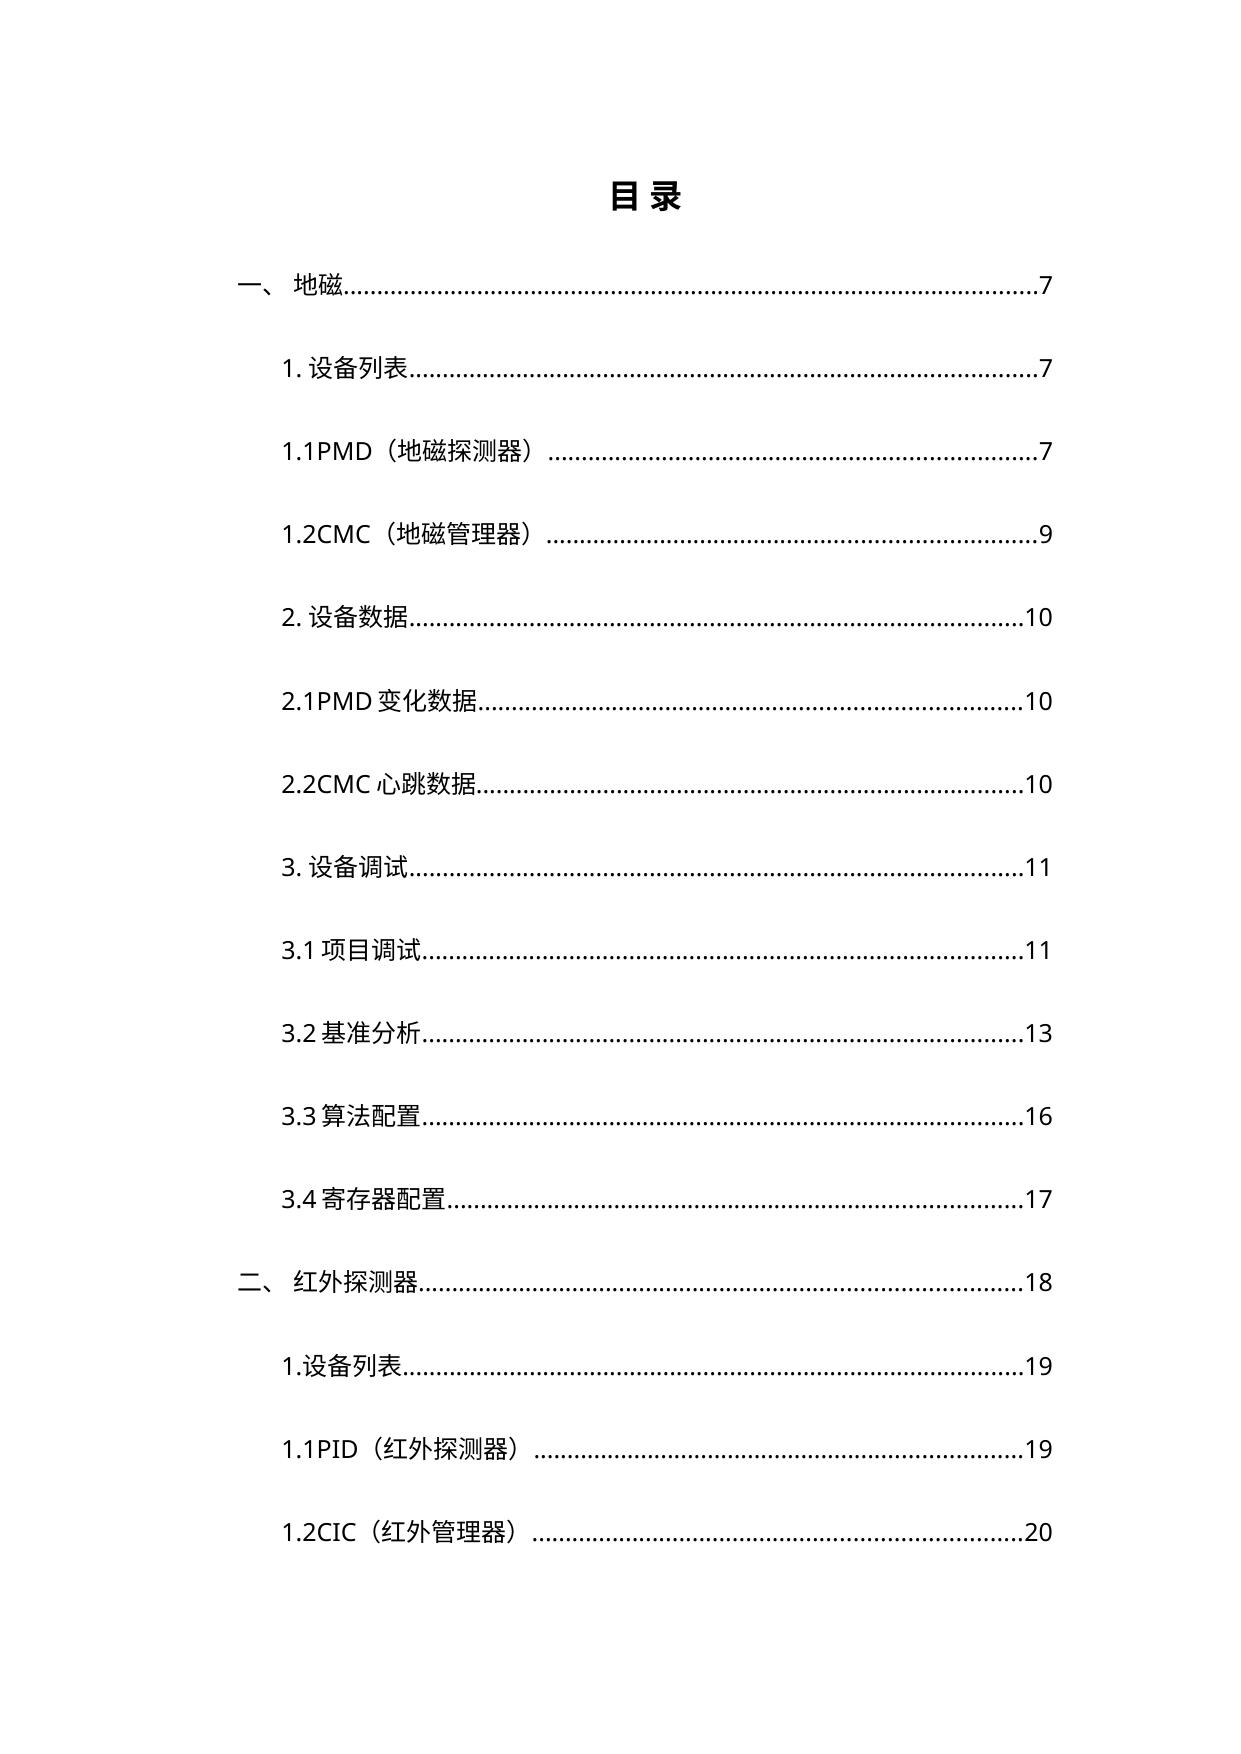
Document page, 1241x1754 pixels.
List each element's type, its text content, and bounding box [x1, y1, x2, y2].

text 3.3算法配置 16 [231, 1082, 1053, 1147]
text 1.1PMD（地磁探测器） 7 [231, 417, 1053, 482]
text 2.1PMD变化数据 10 [231, 667, 1053, 732]
text 3.1项目调试 11 [231, 916, 1053, 981]
text 2. 设备数据 10 [231, 583, 1053, 648]
text 3.4寄存器配置 17 [231, 1165, 1053, 1230]
text 3. 设备调试 11 [231, 833, 1053, 898]
text 一、 地磁 7 [187, 251, 1053, 316]
text 二、 红外探测器 18 [187, 1248, 1053, 1313]
text 目 录 [187, 162, 1053, 227]
text 1.设备列表 19 [231, 1332, 1053, 1397]
text 1. 设备列表 7 [231, 334, 1053, 399]
text 2.2CMC心跳数据 10 [231, 750, 1053, 815]
text 3.2基准分析 13 [231, 999, 1053, 1064]
text 1.2CIC（红外管理器） 20 [231, 1498, 1053, 1563]
text 1.2CMC（地磁管理器） 9 [231, 500, 1053, 565]
text 1.1PID（红外探测器） 19 [231, 1415, 1053, 1480]
